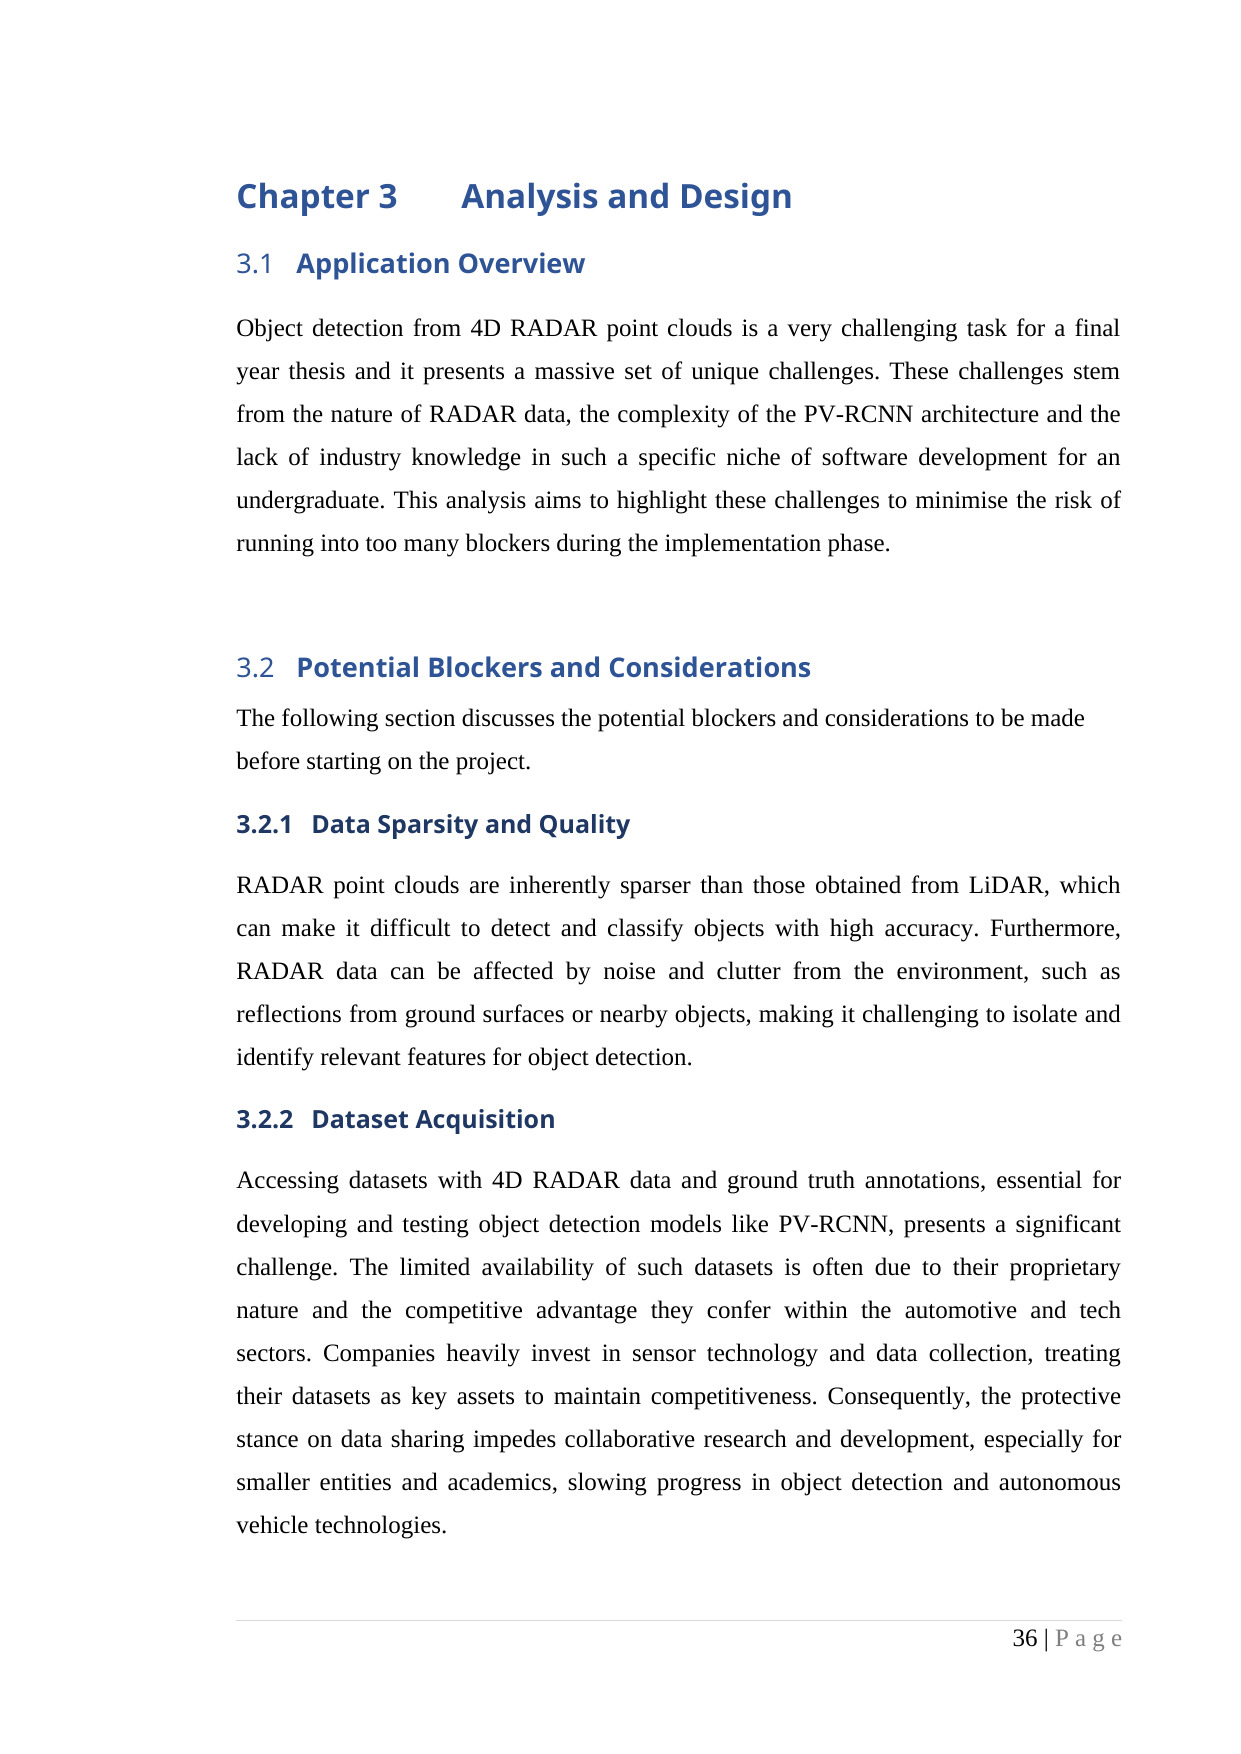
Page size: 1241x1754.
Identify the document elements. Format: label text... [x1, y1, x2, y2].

subtitle Data Sparsity and Quality [236, 806, 1122, 840]
subtitle Potential Blockers and Considerations [236, 648, 1122, 685]
subtitle Dataset Acquisition [236, 1102, 1122, 1136]
text Object detection from 4D RADAR point clouds is a very challenging task for a final year thesis and it presents a massive set of unique challenges. These challenges stem from the nature of RADAR data, the complexity of the PV-RCNN architecture and the lack of industry knowledge in such a specific niche of software development for an undergraduate. This analysis aims to highlight these challenges to minimise the risk of running into too many blockers during the implementation phase. [236, 313, 1122, 557]
text The following section discusses the potential blockers and considerations to be made before starting on the project. [236, 703, 1122, 775]
subtitle Application Overview [236, 245, 1122, 282]
text RADAR point clouds are inherently sparser than those obtained from LiDAR, which can make it difficult to detect and classify objects with high accuracy. Furthermore, RADAR data can be affected by noise and clutter from the environment, such as reflections from ground surfaces or nearby objects, making it challenging to isolate and identify relevant features for object detection. [236, 870, 1122, 1071]
text Accessing datasets with 4D RADAR data and ground truth annotations, essential for developing and testing object detection models like PV-RCNN, presents a significant challenge. The limited availability of such datasets is often due to their proprietary nature and the competitive advantage they confer within the automotive and tech sectors. Companies heavily invest in sensor technology and data collection, treating their datasets as key assets to maintain competitiveness. Consequently, the protective stance on data sharing impedes collaborative research and development, especially for smaller entities and academics, slowing progress in object detection and autonomous vehicle technologies. [236, 1166, 1122, 1539]
subtitle Analysis and Design [236, 173, 1122, 218]
